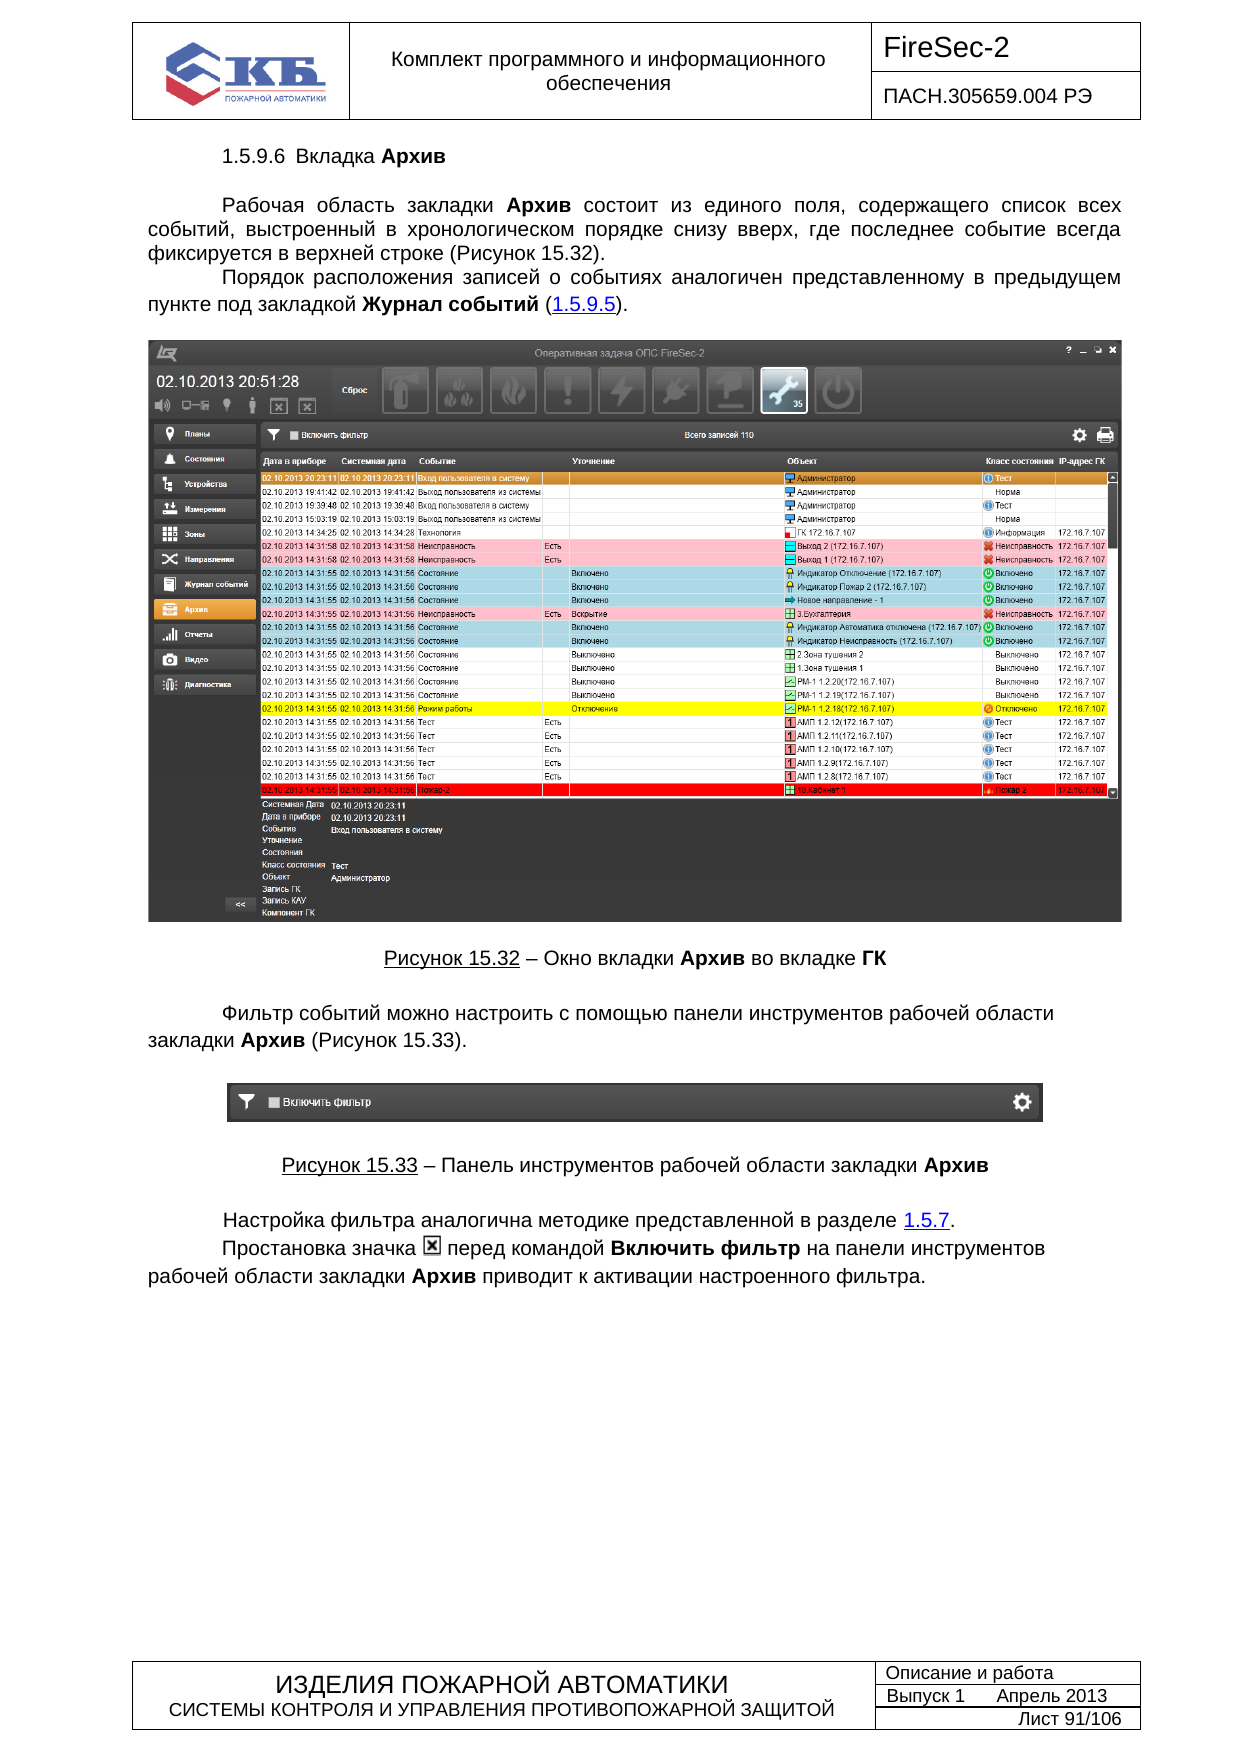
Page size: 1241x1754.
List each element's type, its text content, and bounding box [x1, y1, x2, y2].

list Вкладка Архив [148, 144, 1122, 168]
picture [148, 340, 1122, 922]
picture [421, 1235, 442, 1256]
list Простановка значка перед командой Включить фильтр на панели инструментов рабочей области закладки Архив приводит к активации настроенного фильтра. [148, 1235, 1122, 1287]
list Настройка фильтра аналогична методике представленной в разделе 1.5.7. [223, 1208, 1122, 1232]
list Рисунок 15.33 – Панель инструментов рабочей области закладки Архив [148, 1153, 1122, 1177]
list Фильтр событий можно настроить с помощью панели инструментов рабочей области закладки Архив (Рисунок 15.33). [148, 1001, 1122, 1052]
text Рабочая область закладки Архив состоит из единого поля, содержащего список всех событий, выстроенный в хронологическом порядке снизу вверх, где последнее событие всегда фиксируется в верхней строке (Рисунок 15.32). [148, 193, 1122, 264]
list Порядок расположения записей о событиях аналогичен представленному в предыдущем пункте под закладкой Журнал событий (1.5.9.5). [148, 264, 1122, 316]
picture [162, 34, 340, 115]
list Рисунок 15.32 – Окно вкладки Архив во вкладке ГК [148, 946, 1122, 969]
picture [227, 1083, 1043, 1122]
